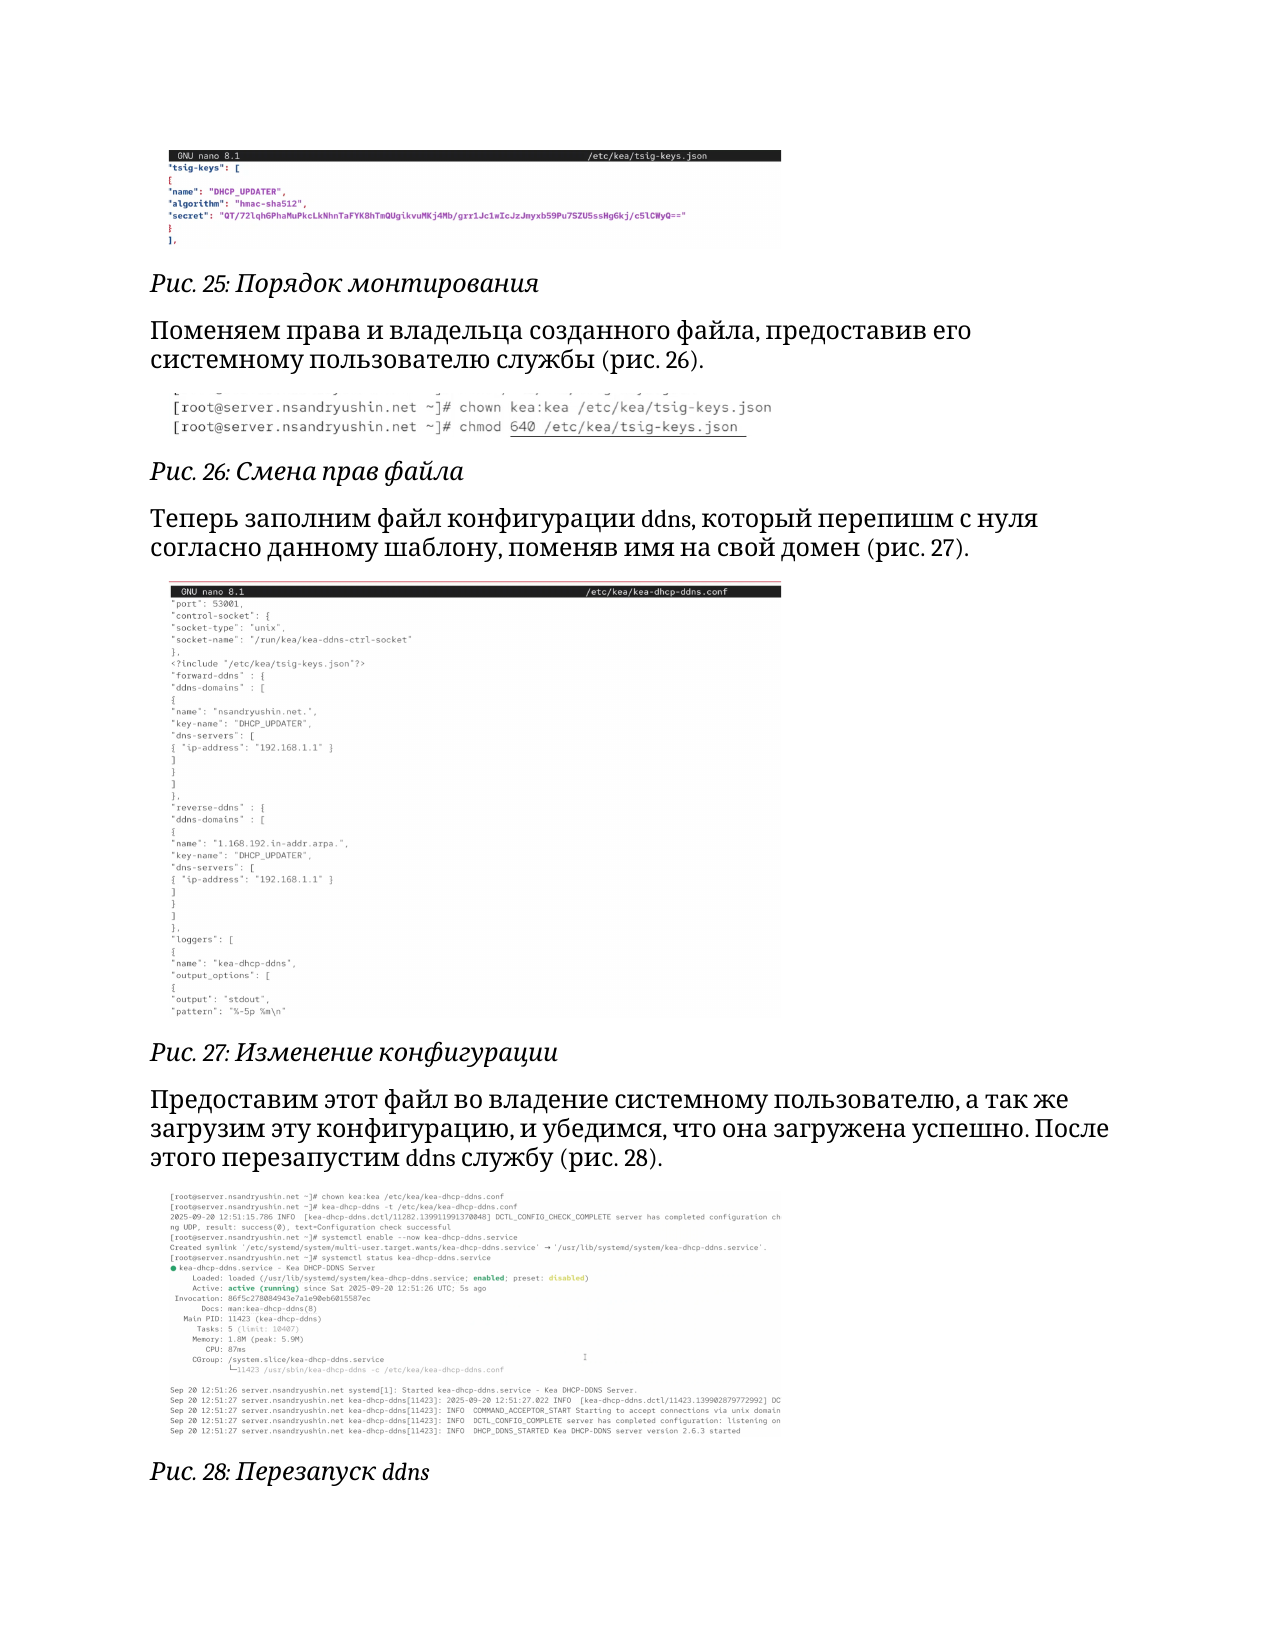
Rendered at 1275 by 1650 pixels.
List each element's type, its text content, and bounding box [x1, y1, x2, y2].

text Рис. 25: Порядок монтирования [150, 269, 1125, 298]
picture [168, 1191, 782, 1437]
text Поменяем права и владельца созданного файла, предоставив его системному пользователю службы (рис. 26). [150, 317, 1125, 374]
text Рис. 26: Смена прав файла [150, 458, 1125, 486]
picture [168, 150, 782, 249]
picture [168, 581, 782, 1018]
text Рис. 27: Изменение конфигурации [150, 1039, 1125, 1067]
text Рис. 28: Перезапуск ddns [150, 1458, 1125, 1486]
picture [168, 393, 782, 437]
text Теперь заполним файл конфигурации ddns, который перепишм с нуля согласно данному шаблону, поменяв имя на свой домен (рис. 27). [150, 505, 1125, 563]
text Предоставим этот файл во владение системному пользователю, а так же загрузим эту конфигурацию, и убедимся, что она загружена успешно. После этого перезапустим ddns службу (рис. 28). [150, 1086, 1125, 1172]
